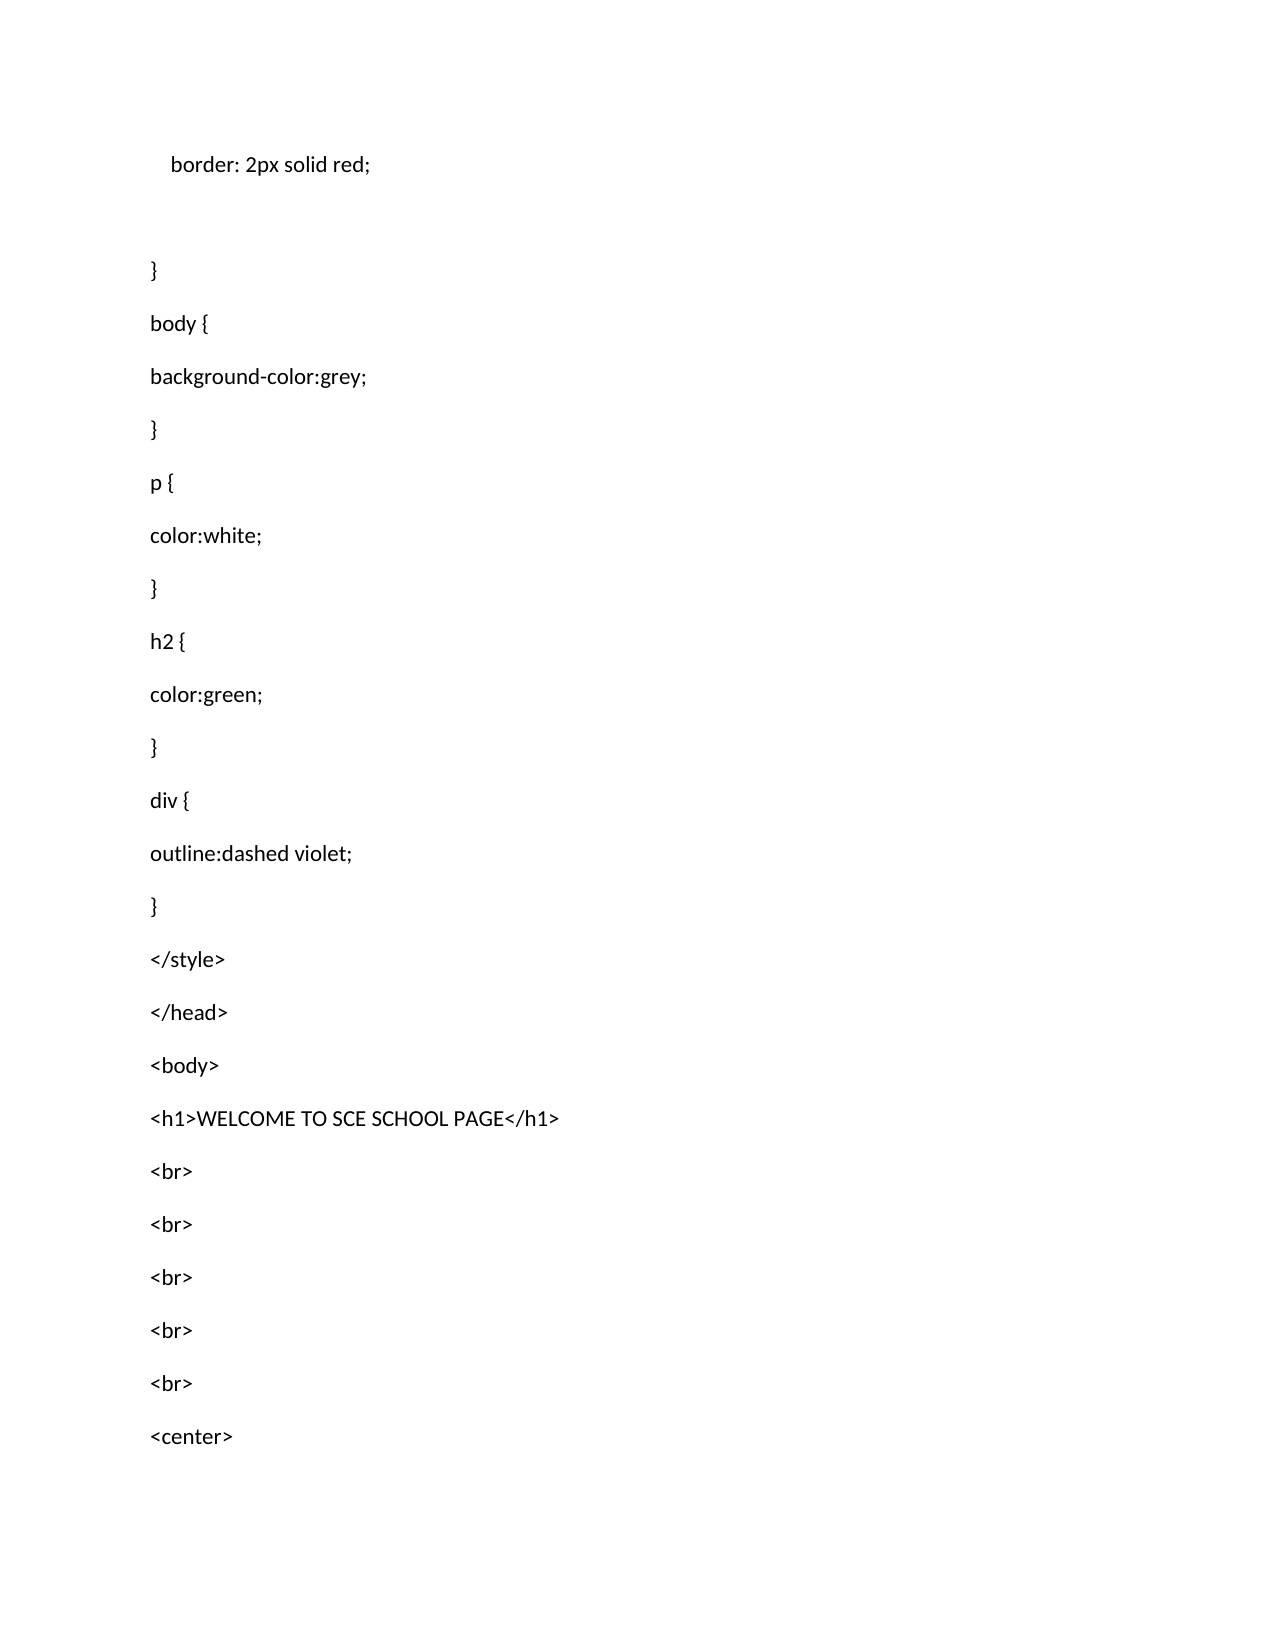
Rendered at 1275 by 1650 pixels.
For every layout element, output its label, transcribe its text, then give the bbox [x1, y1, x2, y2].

text border: 2px solid red; [150, 150, 1125, 178]
text <br> [150, 1369, 1125, 1397]
text } [150, 574, 1125, 602]
text </style> [150, 945, 1125, 973]
text <br> [150, 1157, 1125, 1185]
text <br> [150, 1316, 1125, 1344]
text p { [150, 468, 1125, 496]
text } [150, 415, 1125, 443]
text <br> [150, 1263, 1125, 1291]
text } [150, 733, 1125, 761]
text <h1>WELCOME TO SCE SCHOOL PAGE</h1> [150, 1104, 1125, 1132]
text h2 { [150, 627, 1125, 655]
text } [150, 892, 1125, 920]
text background-color:grey; [150, 362, 1125, 390]
text color:green; [150, 680, 1125, 708]
text } [150, 256, 1125, 284]
text <br> [150, 1210, 1125, 1238]
text color:white; [150, 521, 1125, 549]
text <body> [150, 1051, 1125, 1079]
text </head> [150, 998, 1125, 1026]
text body { [150, 309, 1125, 337]
text <center> [150, 1422, 1125, 1451]
text outline:dashed violet; [150, 839, 1125, 867]
text div { [150, 786, 1125, 814]
